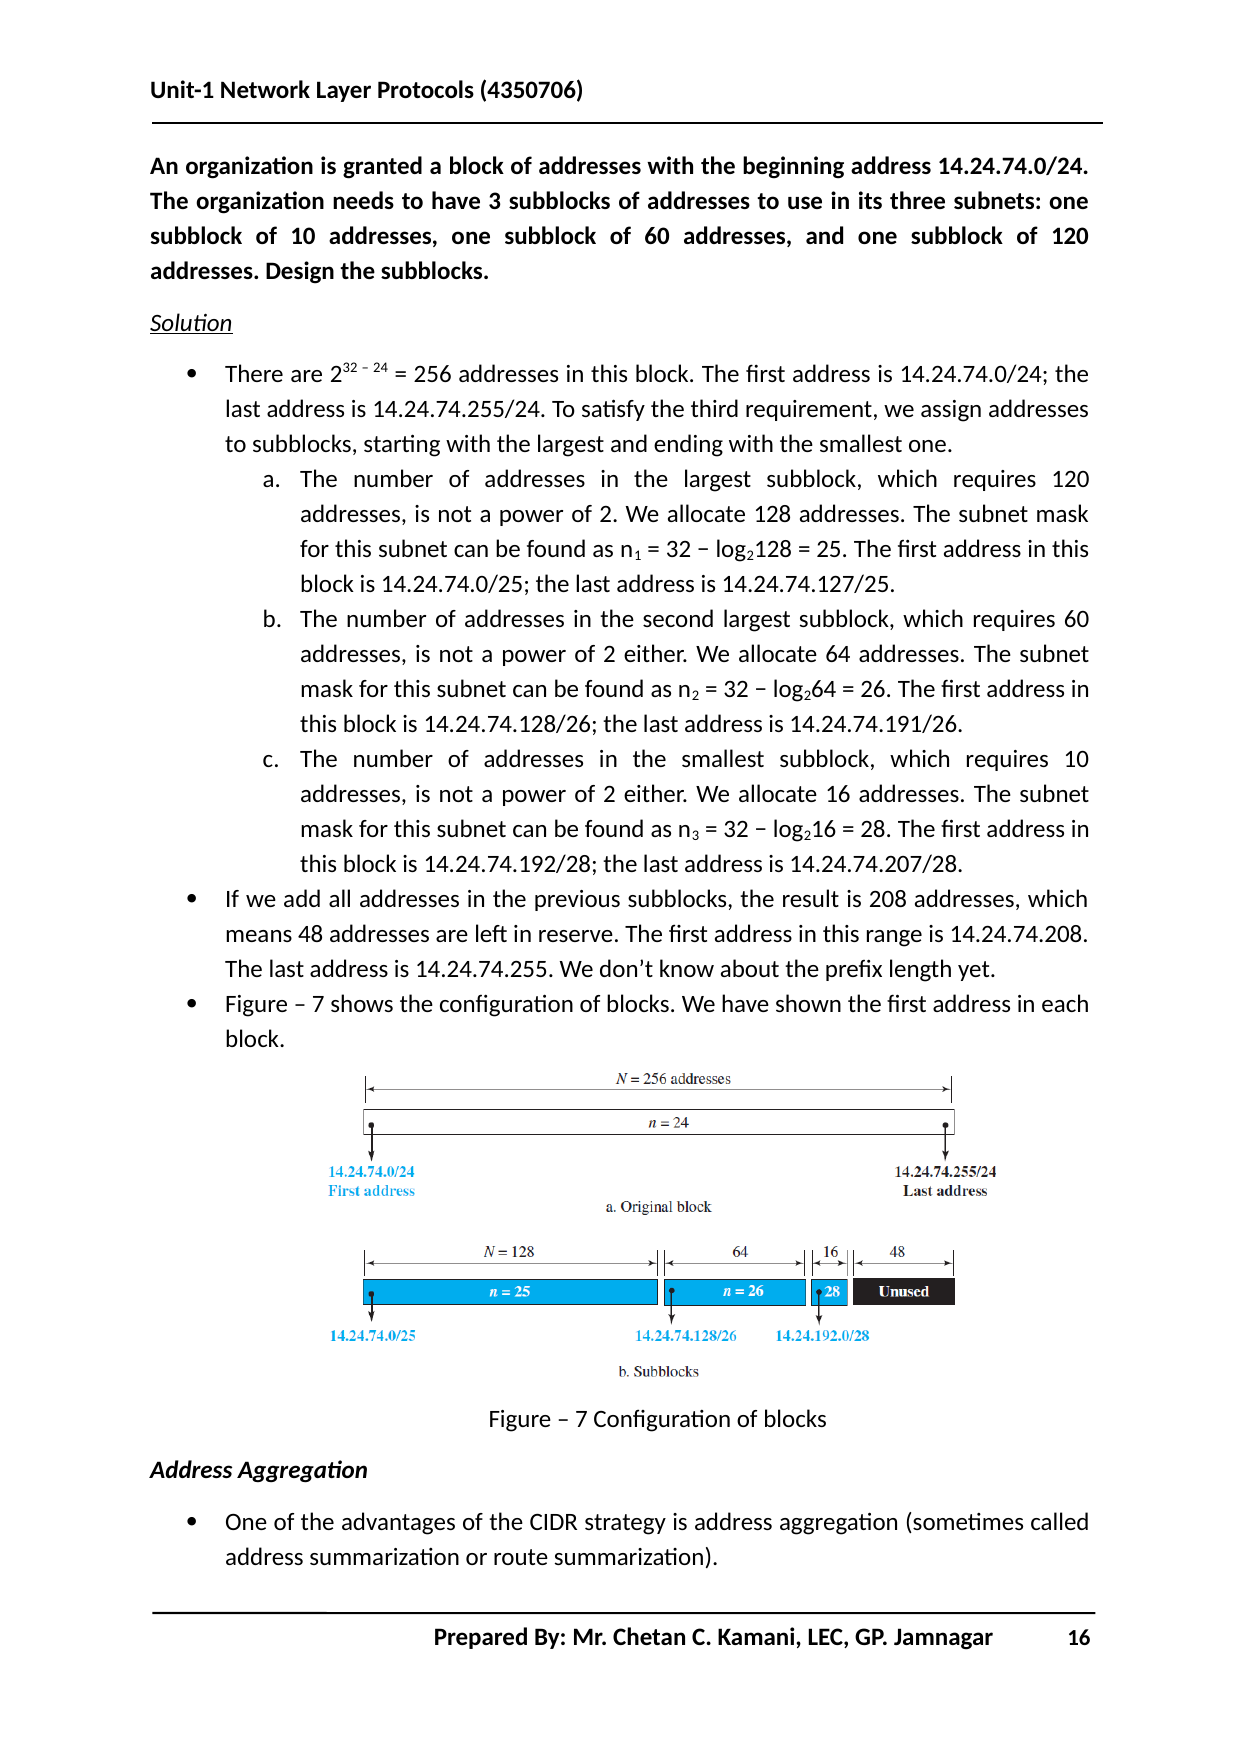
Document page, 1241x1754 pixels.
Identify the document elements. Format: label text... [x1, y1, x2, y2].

list One of the advantages of the CIDR strategy is address aggregation (sometimes called address summarization or route summarization). [187, 1506, 1090, 1572]
list The number of addresses in the largest subblock, which requires 120 addresses, is not a power of 2. We allocate 128 addresses. The subnet mask for this subnet can be found as n1 = 32 − log2128 = 25. The first address in this block is 14.24.74.0/25; the last address is 14.24.74.127/25. [262, 463, 1090, 599]
list If we add all addresses in the previous subblocks, the result is 208 addresses, which means 48 addresses are left in reserve. The first address in this range is 14.24.74.208. The last address is 14.24.74.255. We don’t know about the prefix length yet. [187, 883, 1090, 984]
text An organization is granted a block of addresses with the beginning address 14.24.74.0/24. The organization needs to have 3 subblocks of addresses to use in its three subnets: one subblock of 10 addresses, one subblock of 60 addresses, and one subblock of 120 addresses. Design the subblocks. [150, 150, 1090, 286]
picture [276, 1058, 1039, 1399]
text Address Aggregation [150, 1454, 1090, 1485]
list There are 232 – 24 = 256 addresses in this block. The first address is 14.24.74.0/24; the last address is 14.24.74.255/24. To satisfy the third requirement, we assign addresses to subblocks, starting with the largest and ending with the smallest one. [187, 358, 1090, 459]
list Figure – 7 Configuration of blocks [225, 1403, 1090, 1433]
list The number of addresses in the second largest subblock, which requires 60 addresses, is not a power of 2 either. We allocate 64 addresses. The subnet mask for this subnet can be found as n2 = 32 − log264 = 26. The first address in this block is 14.24.74.128/26; the last address is 14.24.74.191/26. [262, 603, 1090, 739]
list Figure – 7 shows the configuration of blocks. We have shown the first address in each block. [187, 988, 1090, 1054]
text Solution [150, 307, 1090, 337]
list The number of addresses in the smallest subblock, which requires 10 addresses, is not a power of 2 either. We allocate 16 addresses. The subnet mask for this subnet can be found as n3 = 32 − log216 = 28. The first address in this block is 14.24.74.192/28; the last address is 14.24.74.207/28. [262, 743, 1090, 879]
